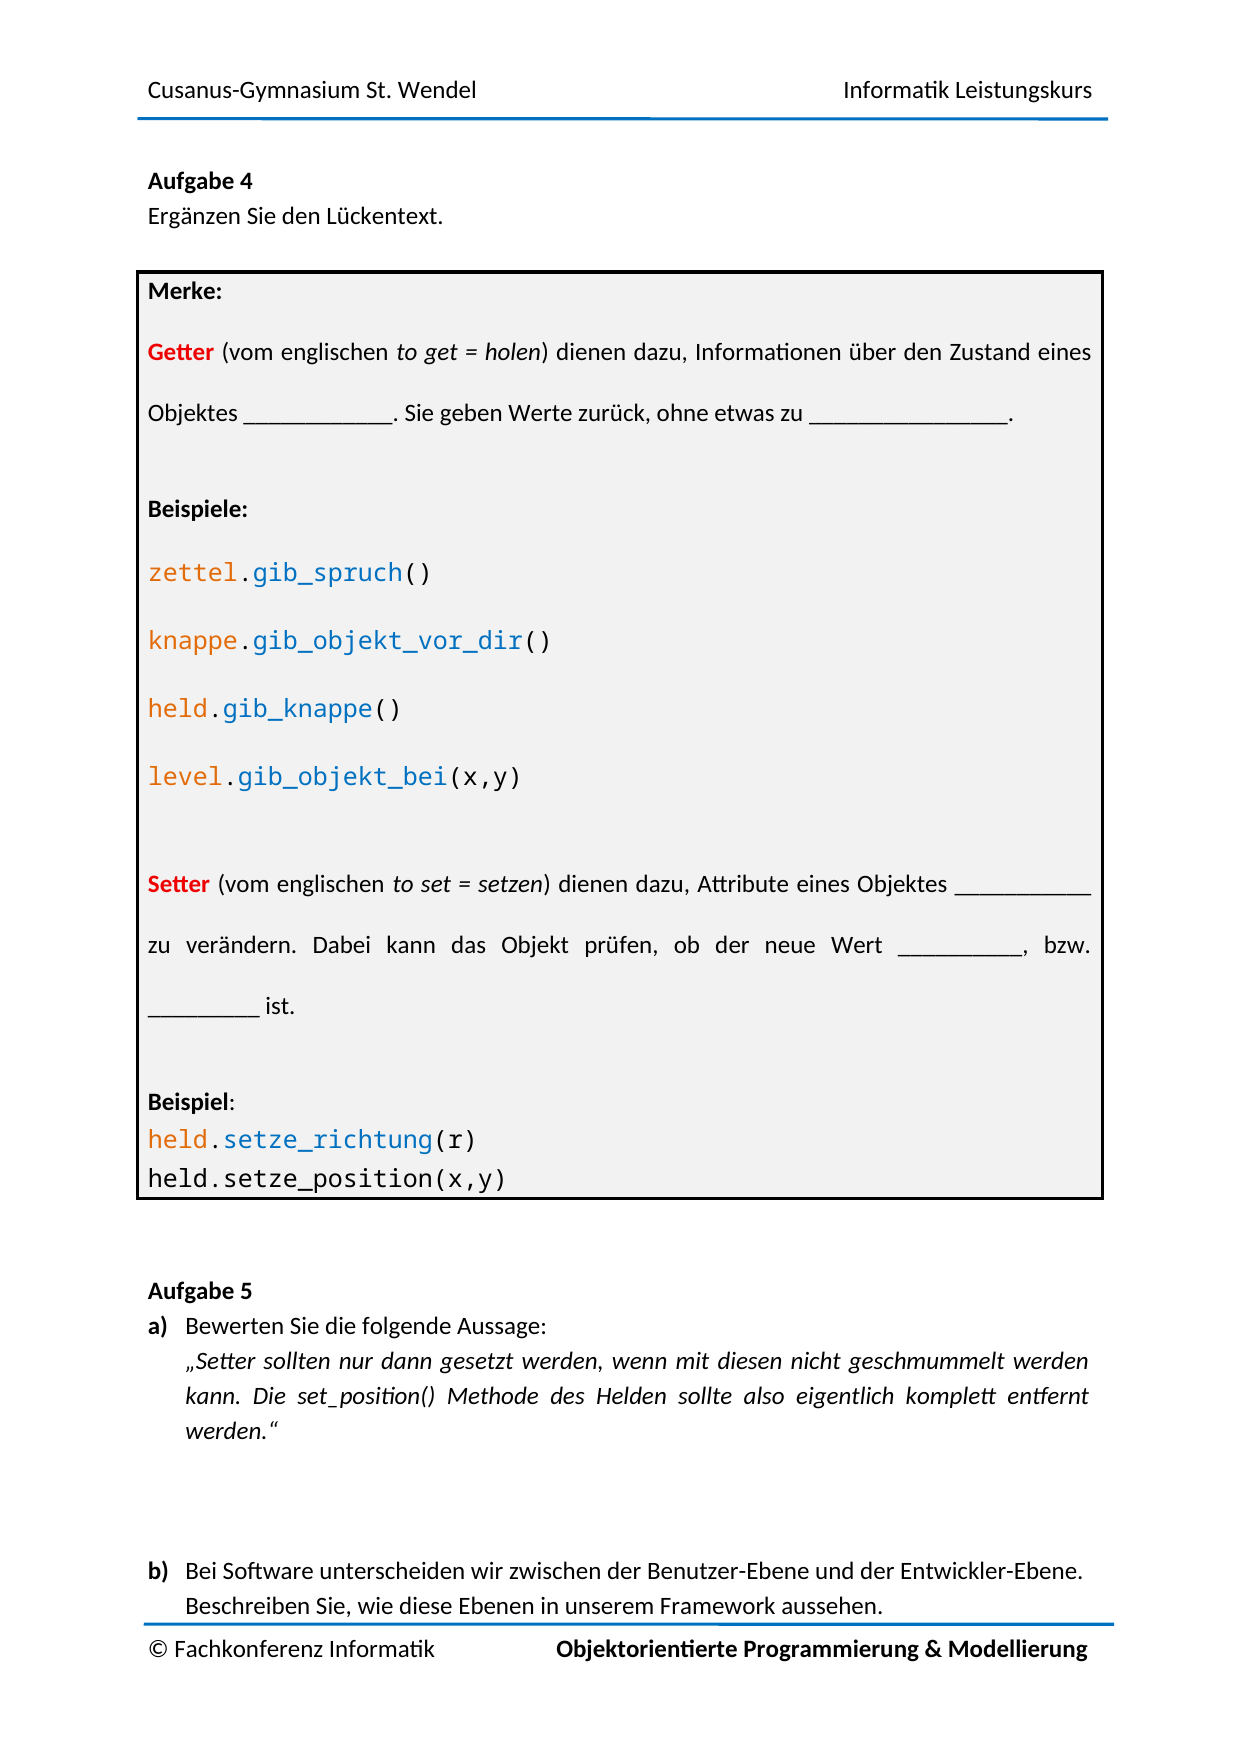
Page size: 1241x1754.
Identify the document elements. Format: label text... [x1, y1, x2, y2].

list Bei Software unterscheiden wir zwischen der Benutzer-Ebene und der Entwickler-Ebene. [148, 1555, 1093, 1585]
text Setter (vom englischen to set = setzen) dienen dazu, Attribute eines Objektes ___________ zu verändern. Dabei kann das Objekt prüfen, ob der neue Wert __________, bzw. _________ ist. [139, 863, 1101, 1021]
text Aufgabe 4 [148, 165, 1093, 196]
text Merke: [139, 274, 1101, 306]
text held.setze_position(x,y) [139, 1155, 1101, 1197]
text Ergänzen Sie den Lückentext. [148, 200, 1093, 231]
text zettel.gib_spruch() [139, 549, 1101, 589]
list Beschreiben Sie, wie diese Ebenen in unserem Framework aussehen. [185, 1590, 1093, 1620]
text held.gib_knappe() [139, 686, 1101, 725]
text „Setter sollten nur dann gesetzt werden, wenn mit diesen nicht geschmummelt werden kann. Die set_position() Methode des Helden sollte also eigentlich komplett entfernt werden.“ [185, 1345, 1093, 1445]
text knappe.gib_objekt_vor_dir() [139, 618, 1101, 657]
text level.gib_objekt_bei(x,y) [139, 754, 1101, 793]
text Beispiel: [139, 1081, 1101, 1116]
list Bewerten Sie die folgende Aussage: [148, 1310, 1093, 1340]
text Beispiele: [139, 488, 1101, 524]
text held.setze_richtung(r) [139, 1116, 1101, 1155]
text Getter (vom englischen to get = holen) dienen dazu, Informationen über den Zustand eines Objektes ____________. Sie geben Werte zurück, ohne etwas zu ________________. [139, 331, 1101, 428]
text Aufgabe 5 [148, 1275, 1093, 1305]
